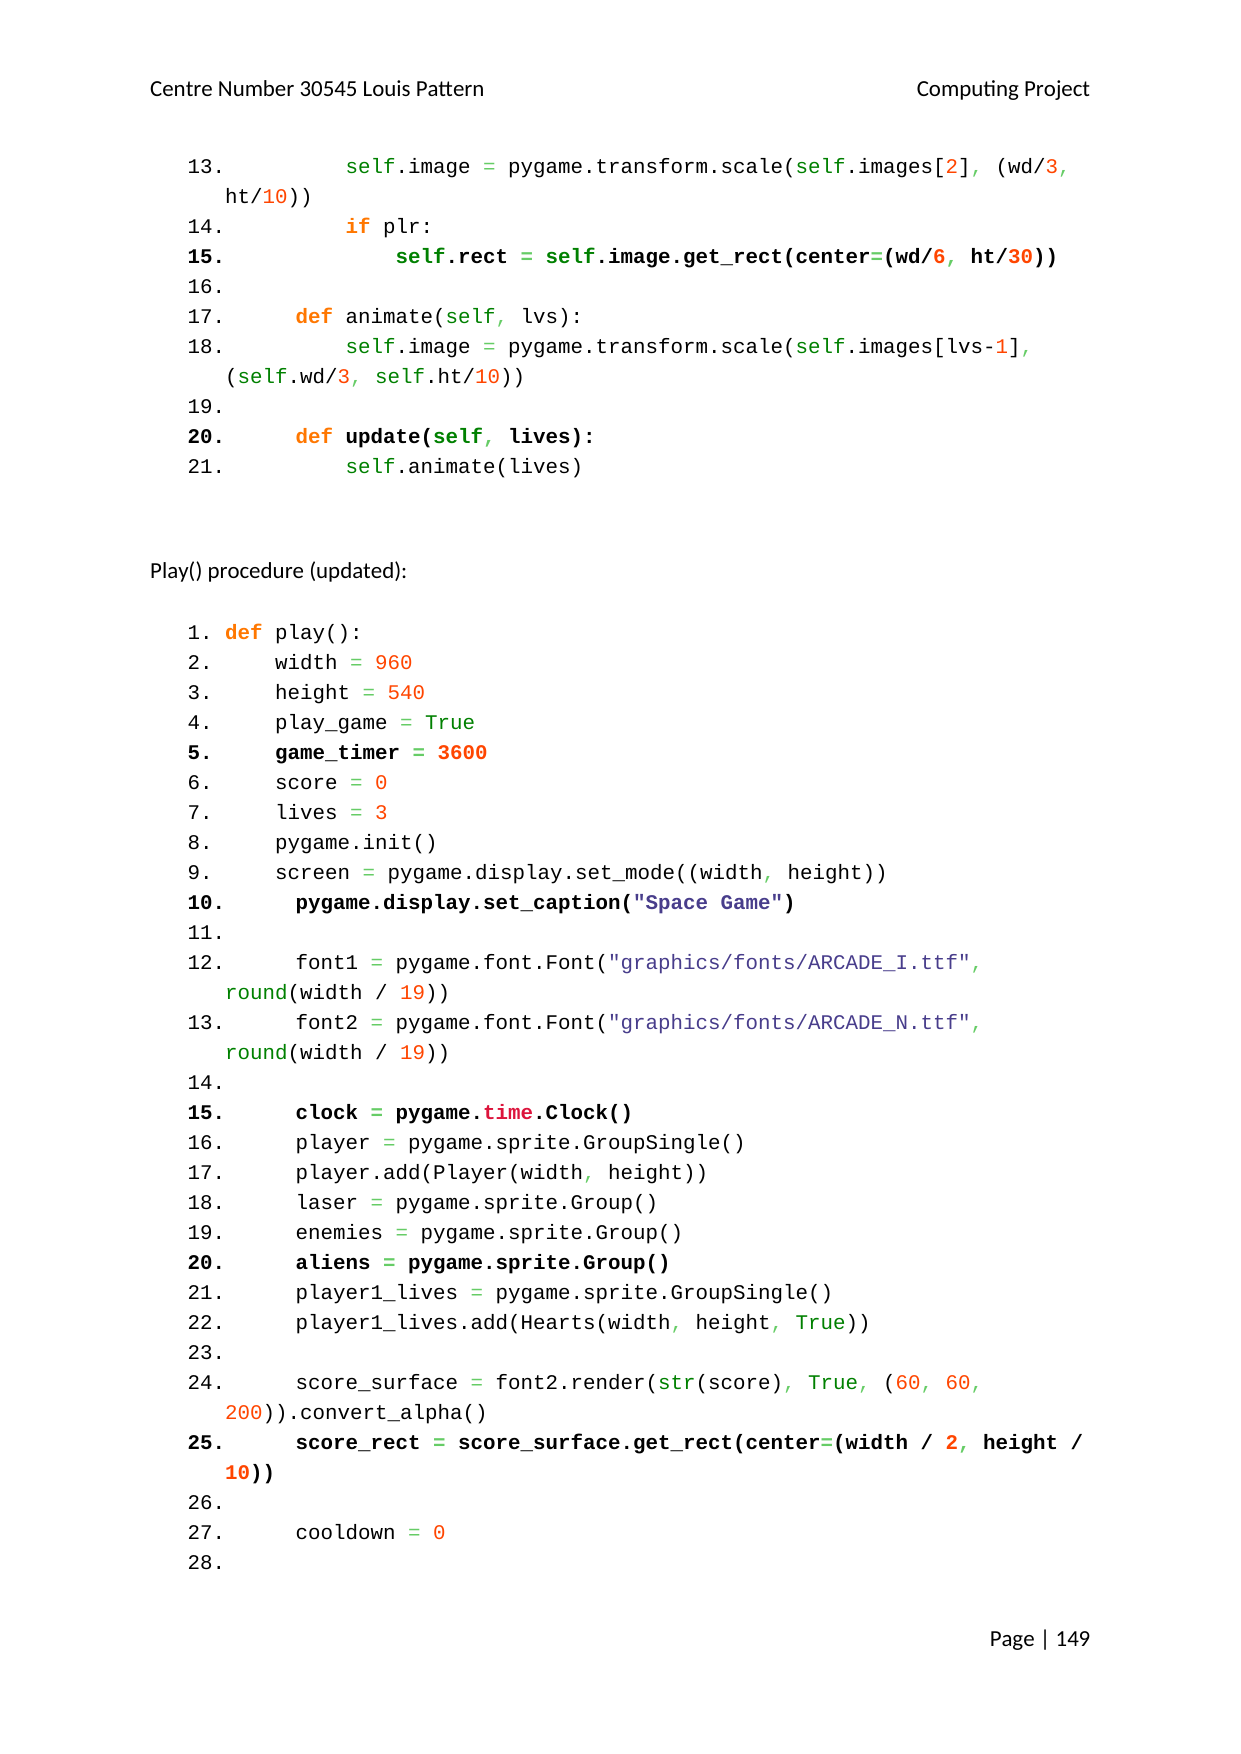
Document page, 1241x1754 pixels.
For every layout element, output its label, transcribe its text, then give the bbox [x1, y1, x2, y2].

list lives = 3 [187, 795, 1090, 825]
list self.image = pygame.transform.scale(self.images[lvs-1], (self.wd/3, self.ht/10)) [187, 330, 1090, 390]
list aliens = pygame.sprite.Group() [187, 1245, 1090, 1275]
list play_game = True [187, 705, 1090, 735]
list self.rect = self.image.get_rect(center=(wd/6, ht/30)) [187, 240, 1090, 270]
list pygame.display.set_caption("Space Game") [187, 885, 1090, 915]
list score_rect = score_surface.get_rect(center=(width / 2, height / 10)) [187, 1425, 1090, 1485]
list clock = pygame.time.Clock() [187, 1095, 1090, 1125]
text Play() procedure (updated): [150, 556, 1090, 584]
list font2 = pygame.font.Font("graphics/fonts/ARCADE_N.ttf", round(width / 19)) [187, 1005, 1090, 1065]
list player1_lives.add(Hearts(width, height, True)) [187, 1305, 1090, 1335]
list game_timer = 3600 [187, 735, 1090, 765]
list self.image = pygame.transform.scale(self.images[2], (wd/3, ht/10)) [187, 150, 1090, 210]
list player1_lives = pygame.sprite.GroupSingle() [187, 1275, 1090, 1305]
list score_surface = font2.render(str(score), True, (60, 60, 200)).convert_alpha() [187, 1365, 1090, 1425]
list score = 0 [187, 765, 1090, 795]
list width = 960 [187, 645, 1090, 675]
list player.add(Player(width, height)) [187, 1155, 1090, 1185]
list height = 540 [187, 675, 1090, 705]
list laser = pygame.sprite.Group() [187, 1185, 1090, 1215]
list font1 = pygame.font.Font("graphics/fonts/ARCADE_I.ttf", round(width / 19)) [187, 945, 1090, 1005]
list def animate(self, lvs): [187, 300, 1090, 330]
list def update(self, lives): [187, 420, 1090, 450]
list pygame.init() [187, 825, 1090, 855]
list if plr: [187, 210, 1090, 240]
list enemies = pygame.sprite.Group() [187, 1215, 1090, 1245]
list cooldown = 0 [187, 1515, 1090, 1545]
list self.animate(lives) [187, 450, 1090, 480]
list def play(): [187, 615, 1090, 645]
list screen = pygame.display.set_mode((width, height)) [187, 855, 1090, 885]
list player = pygame.sprite.GroupSingle() [187, 1125, 1090, 1155]
